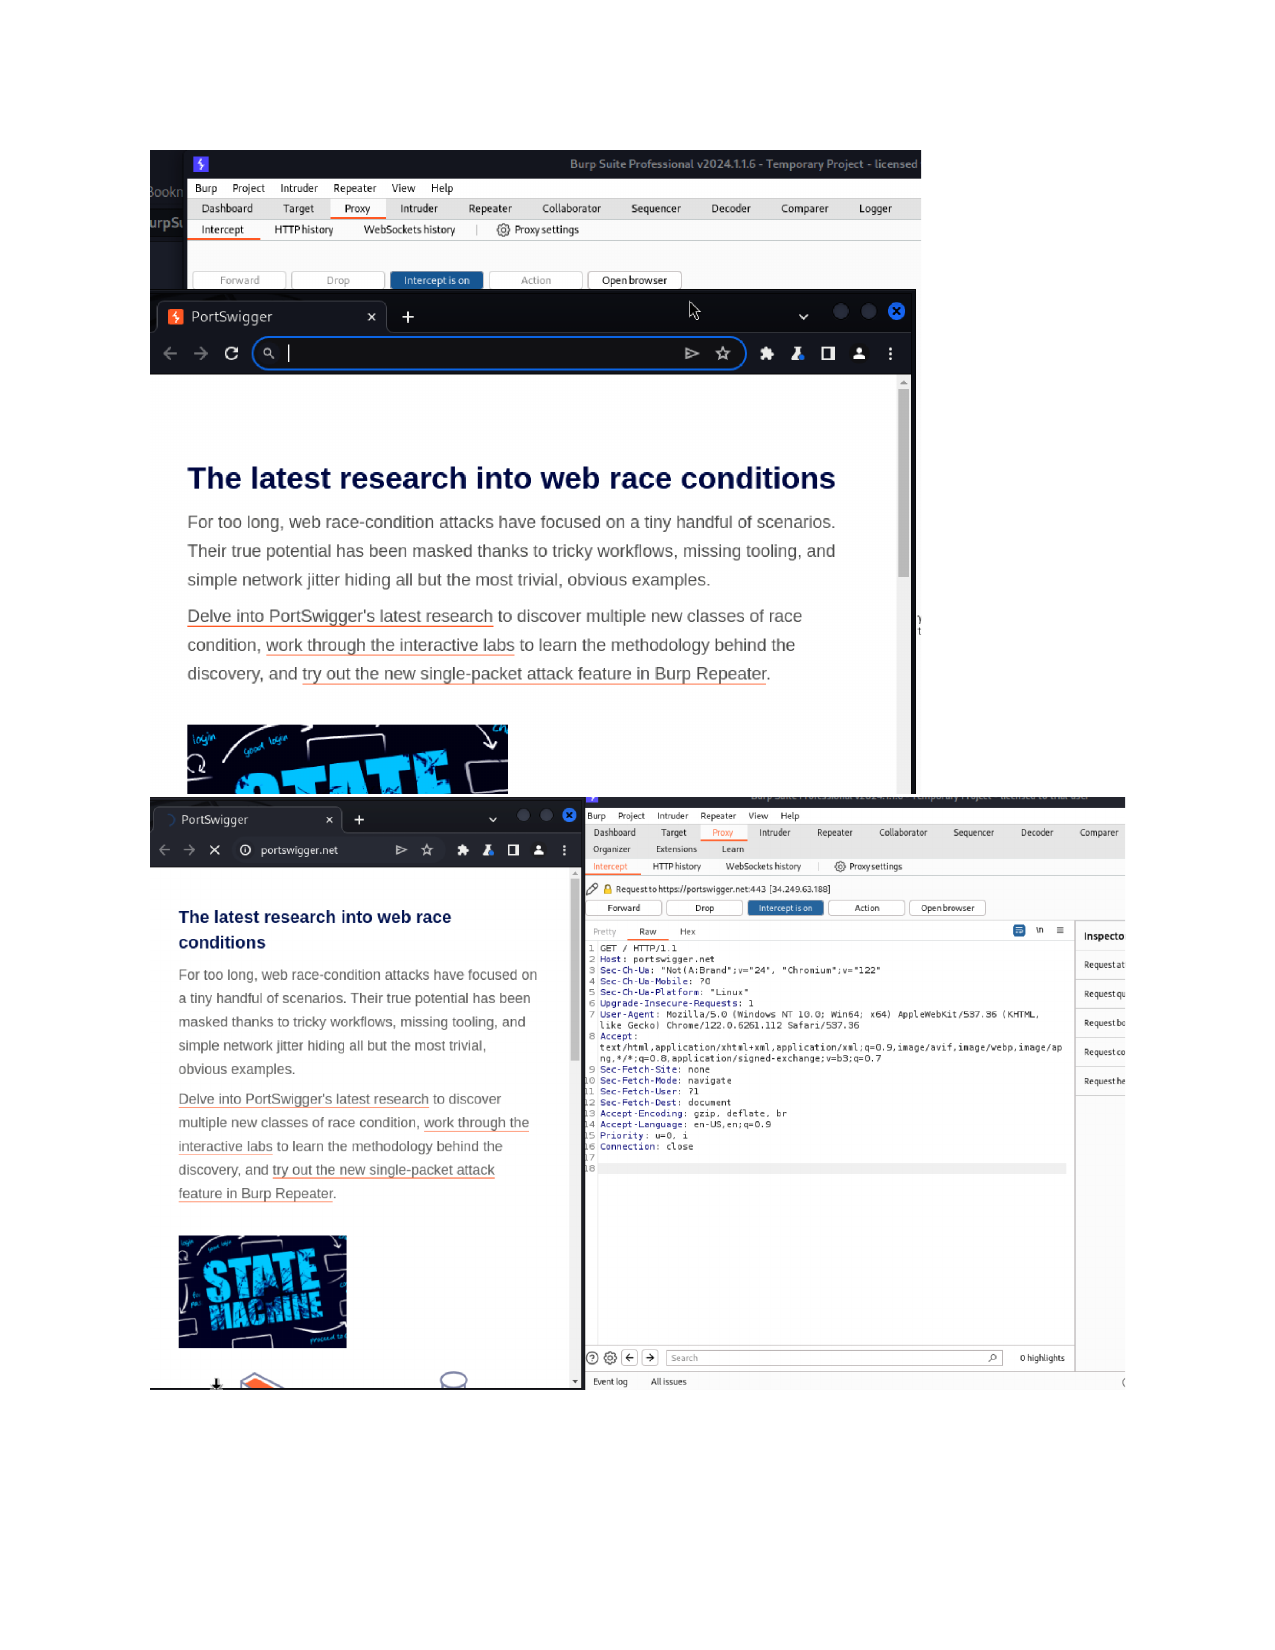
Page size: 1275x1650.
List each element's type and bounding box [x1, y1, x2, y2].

picture [150, 797, 1125, 1390]
picture [150, 150, 922, 794]
